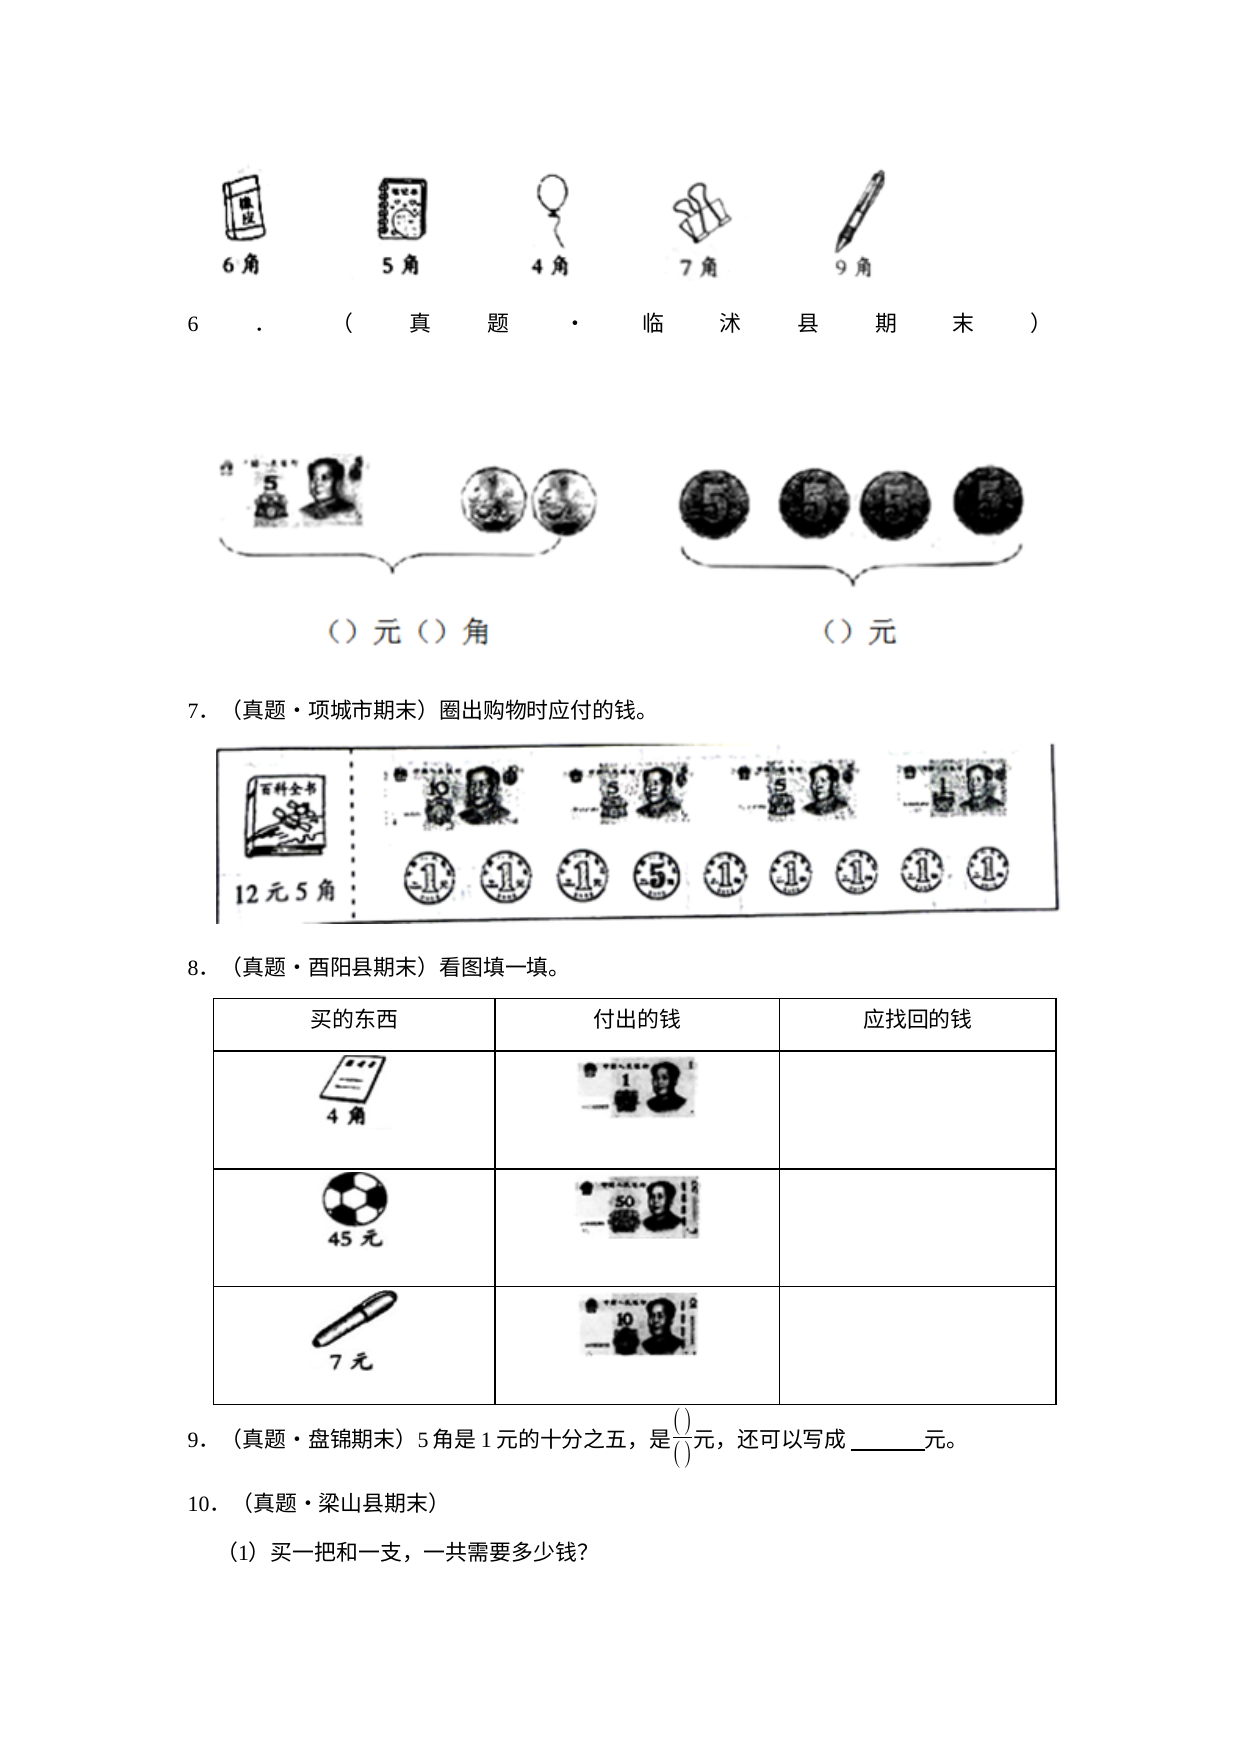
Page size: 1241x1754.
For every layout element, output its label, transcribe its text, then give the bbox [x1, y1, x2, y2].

text （1）买一把和一支，一共需要多少钱？ [216, 1534, 1053, 1567]
table_cell [780, 1170, 1055, 1286]
table_cell [780, 1287, 1055, 1404]
picture [574, 1055, 700, 1122]
text 9．（真题•盘锦期末）5角是1元的十分之五，是元，还可以写成 元。 [187, 1405, 1053, 1470]
picture [309, 1290, 400, 1374]
table_cell [496, 1052, 779, 1168]
text 7．（真题•项城市期末）圈出购物时应付的钱。 [187, 692, 1053, 725]
table_header 付出的钱 [496, 999, 779, 1050]
picture [216, 740, 1062, 924]
table_cell [496, 1170, 779, 1286]
table_cell [496, 1287, 779, 1404]
text 8．（真题•酉阳县期末）看图填一填。 [187, 949, 1053, 982]
table_header 应找回的钱 [780, 999, 1055, 1050]
table_cell [214, 1170, 494, 1286]
table_cell [214, 1052, 494, 1168]
picture [315, 1055, 394, 1133]
table_cell [780, 1052, 1055, 1168]
table_cell [214, 1287, 494, 1404]
picture [216, 451, 1026, 647]
table_header 买的东西 [214, 999, 494, 1050]
picture [216, 162, 891, 286]
picture [319, 1172, 390, 1251]
picture [572, 1172, 703, 1242]
text 10．（真题•梁山县期末） [187, 1486, 1053, 1518]
picture [575, 1290, 699, 1360]
